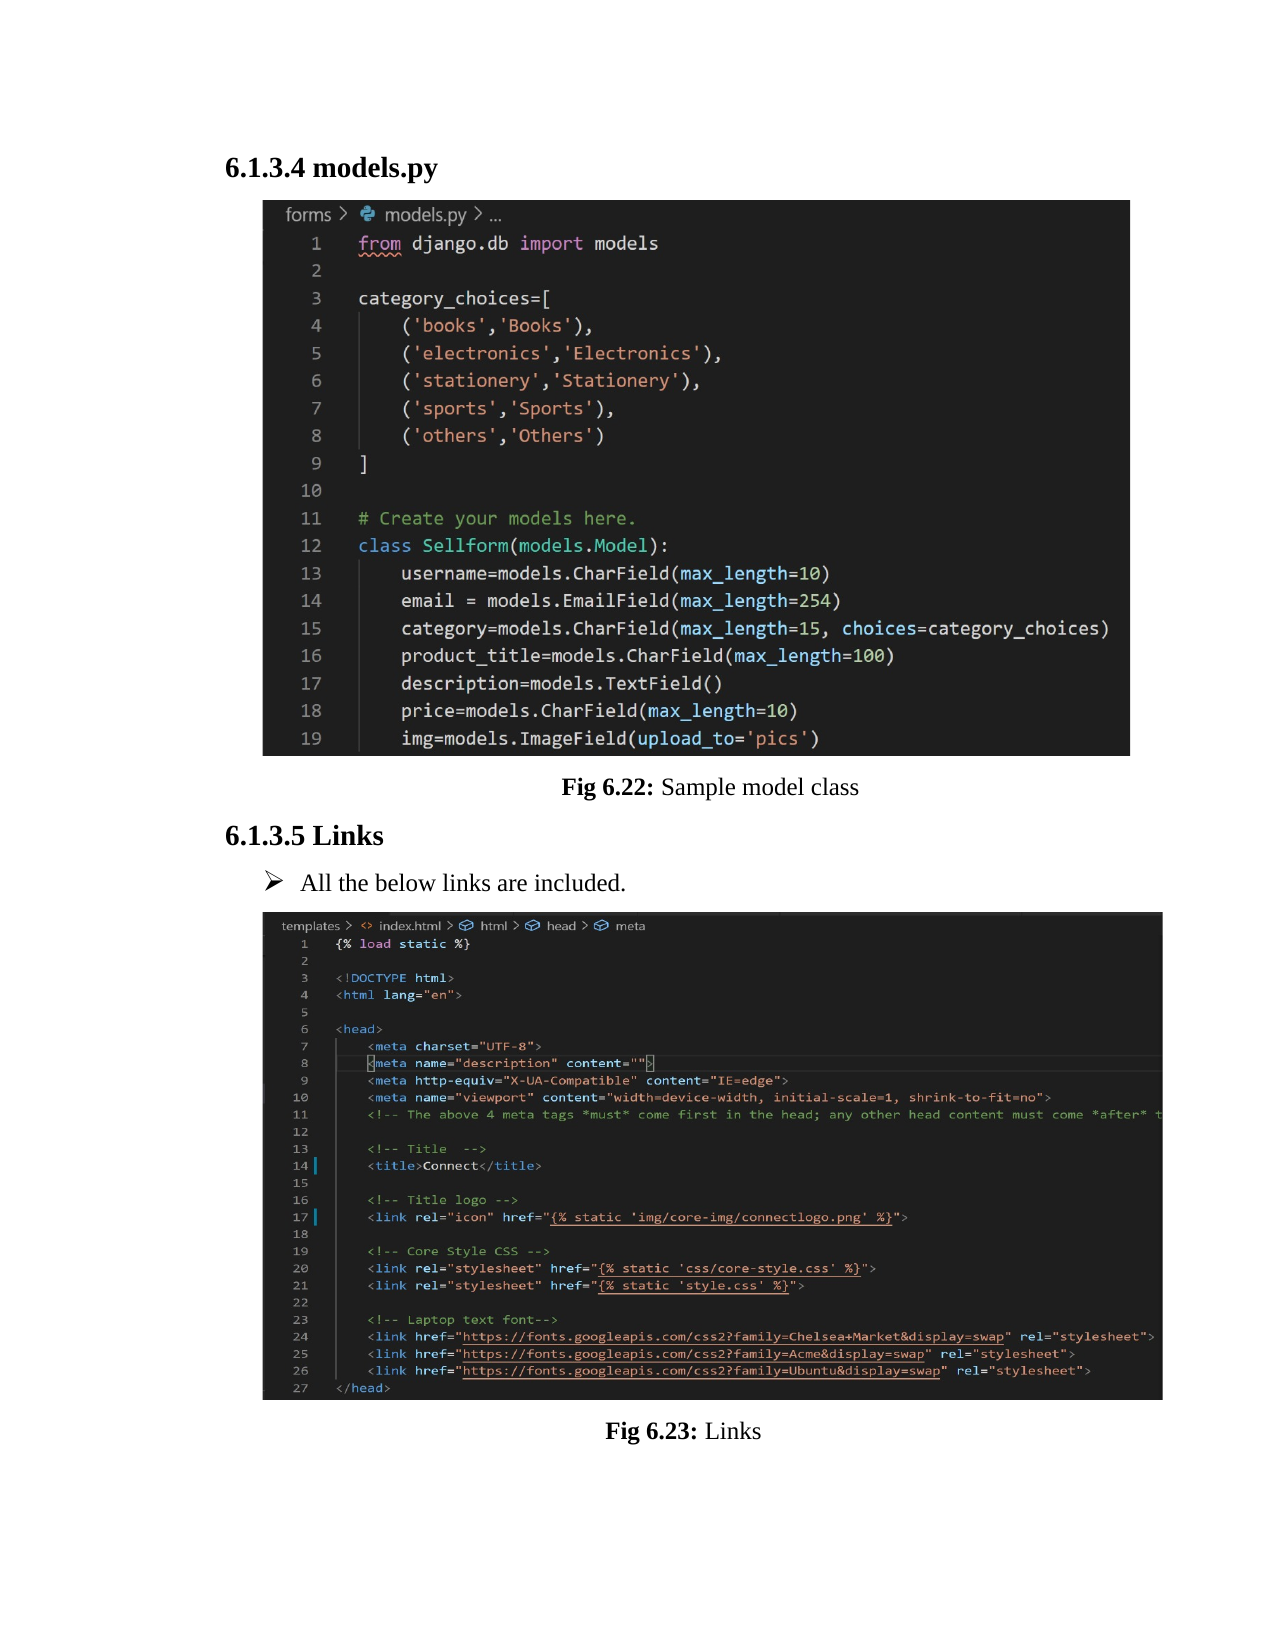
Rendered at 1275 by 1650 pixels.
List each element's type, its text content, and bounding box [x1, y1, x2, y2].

subtitle 6.1.3.4 models.py [225, 150, 1125, 183]
subtitle Fig 6.23: Links [262, 1416, 1125, 1445]
subtitle 6.1.3.5 Links [225, 818, 1125, 851]
subtitle All the below links are included. [262, 868, 1125, 898]
subtitle Fig 6.22: Sample model class [262, 772, 1125, 801]
